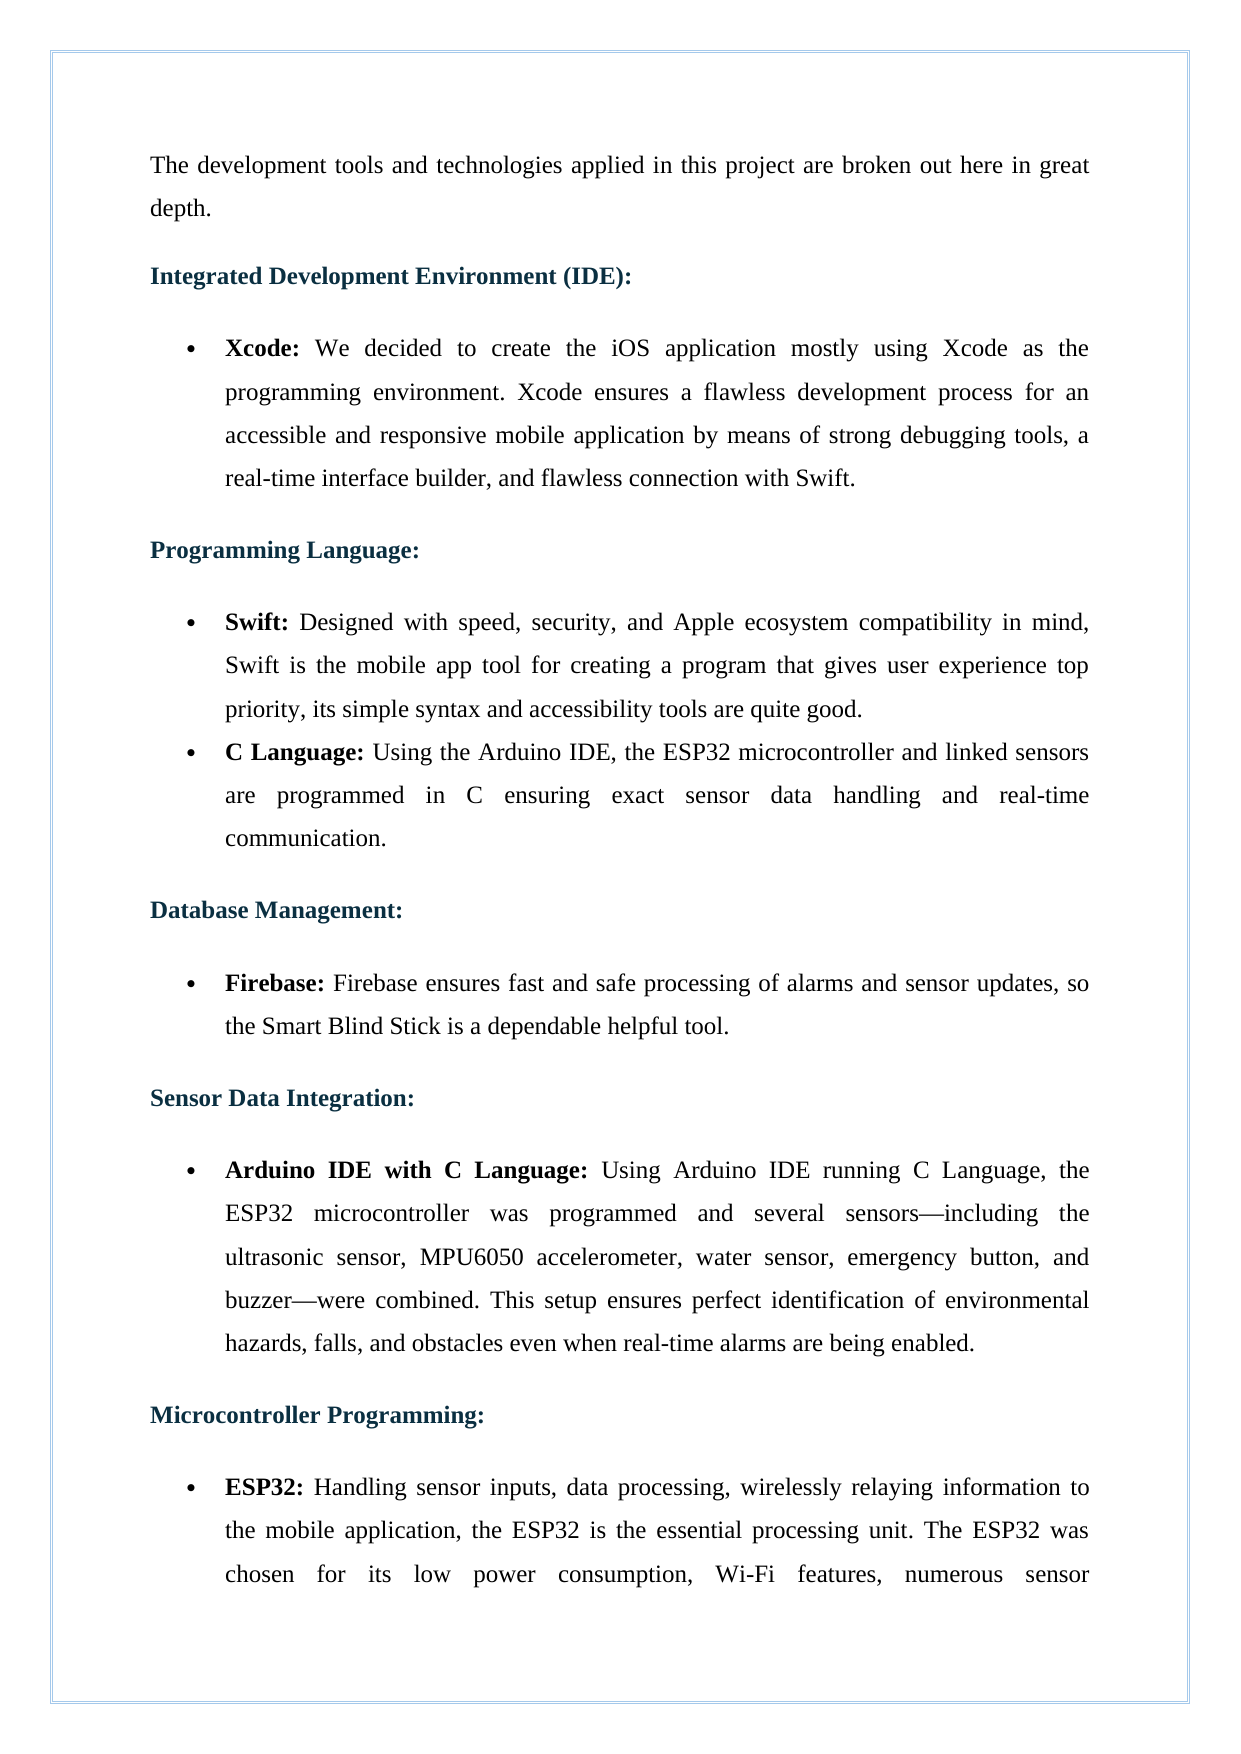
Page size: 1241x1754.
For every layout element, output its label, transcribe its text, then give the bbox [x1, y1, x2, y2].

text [150, 150, 1090, 222]
list Swift: Designed with speed, security, and Apple ecosystem compatibility in mind, Swift is the mobile app tool for creating a program that gives user experience top priority, its simple syntax and accessibility tools are quite good. [187, 607, 1090, 722]
text Programming Language: [150, 535, 1090, 564]
list Arduino IDE with C Language: Using Arduino IDE running C Language, the ESP32 microcontroller was programmed and several sensors—including the ultrasonic sensor, MPU6050 accelerometer, water sensor, emergency button, and buzzer—were combined. This setup ensures perfect identification of environmental hazards, falls, and obstacles even when real-time alarms are being enabled. [187, 1155, 1090, 1357]
text Sensor Data Integration: [150, 1083, 1090, 1112]
list C Language: Using the Arduino IDE, the ESP32 microcontroller and linked sensors are programmed in C ensuring exact sensor data handling and real-time communication. [187, 737, 1090, 852]
text Database Management: [150, 895, 1090, 924]
text Microcontroller Programming: [150, 1400, 1090, 1429]
list Xcode: We decided to create the iOS application mostly using Xcode as the programming environment. Xcode ensures a flawless development process for an accessible and responsive mobile application by means of strong debugging tools, a real-time interface builder, and flawless connection with Swift. [187, 333, 1090, 492]
list Firebase: Firebase ensures fast and safe processing of alarms and sensor updates, so the Smart Blind Stick is a dependable helpful tool. [187, 968, 1090, 1039]
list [187, 1472, 1090, 1587]
text Integrated Development Environment (IDE): [150, 261, 1090, 290]
